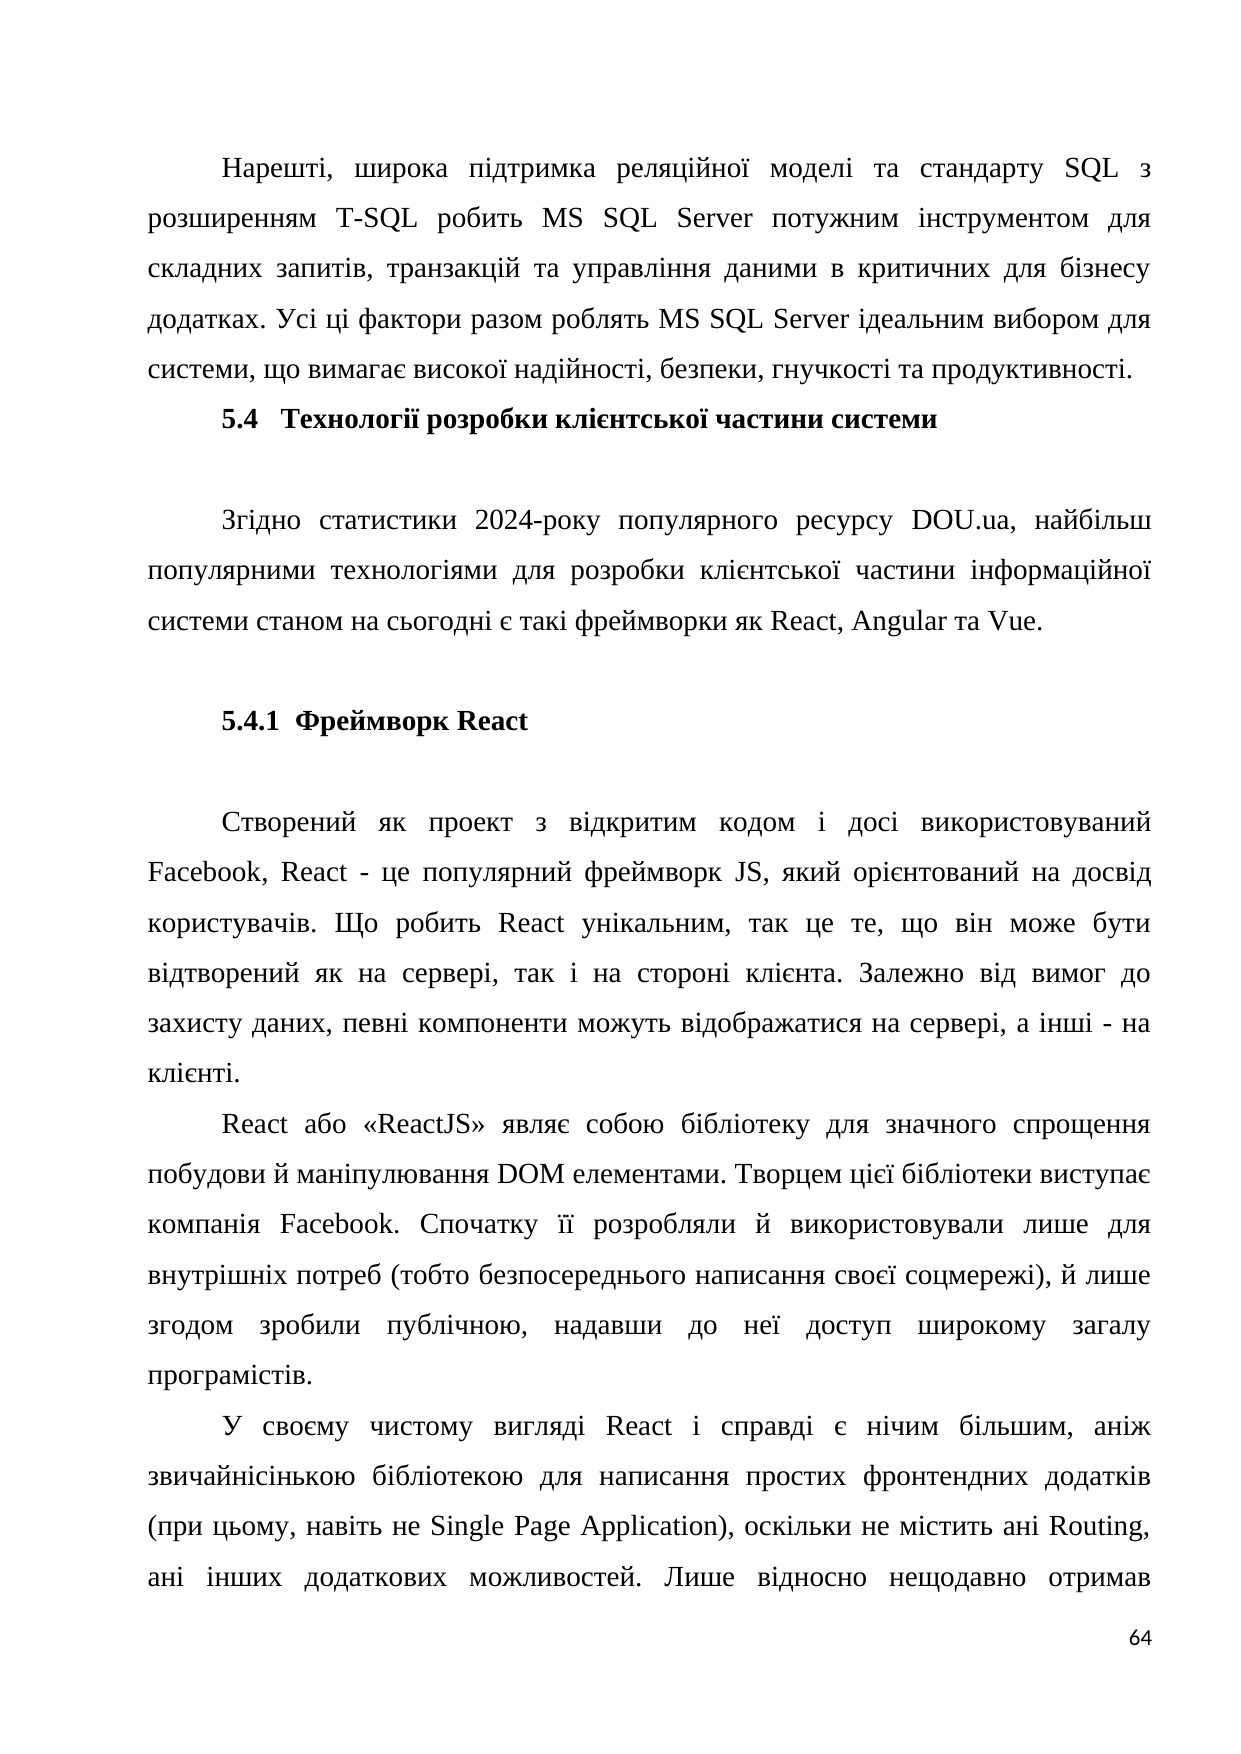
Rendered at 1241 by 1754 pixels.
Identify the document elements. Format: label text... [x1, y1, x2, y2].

text Фреймворк React [147, 703, 1152, 737]
text React або «ReactJS» являє собою бібліотеку для значного спрощення побудови й маніпулювання DOM елементами. Творцем цієї бібліотеки виступає компанія Facebook. Спочатку її розробляли й використовували лише для внутрішніх потреб (тобто безпосереднього написання своєї соцмережі), й лише згодом зробили публічною, надавши до неї доступ широкому загалу програмістів. [147, 1106, 1152, 1391]
text Технології розробки клієнтської частини системи [147, 402, 1152, 435]
text Створений як проект з відкритим кодом і досі використовуваний Facebook, React - це популярний фреймворк JS, який орієнтований на досвід користувачів. Що робить React унікальним, так це те, що він може бути відтворений як на сервері, так і на стороні клієнта. Залежно від вимог до захисту даних, певні компоненти можуть відображатися на сервері, а інші - на клієнті. [147, 804, 1152, 1089]
text Згідно статистики 2024-року популярного ресурсу DOU.ua, найбільш популярними технологіями для розробки клієнтської частини інформаційної системи станом на сьогодні є такі фреймворки як React, Angular та Vue. [147, 502, 1152, 636]
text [147, 1408, 1152, 1592]
text Нарешті, широка підтримка реляційної моделі та стандарту SQL з розширенням T-SQL робить MS SQL Server потужним інструментом для складних запитів, транзакцій та управління даними в критичних для бізнесу додатках. Усі ці фактори разом роблять MS SQL Server ідеальним вибором для системи, що вимагає високої надійності, безпеки, гнучкості та продуктивності. [147, 150, 1152, 385]
